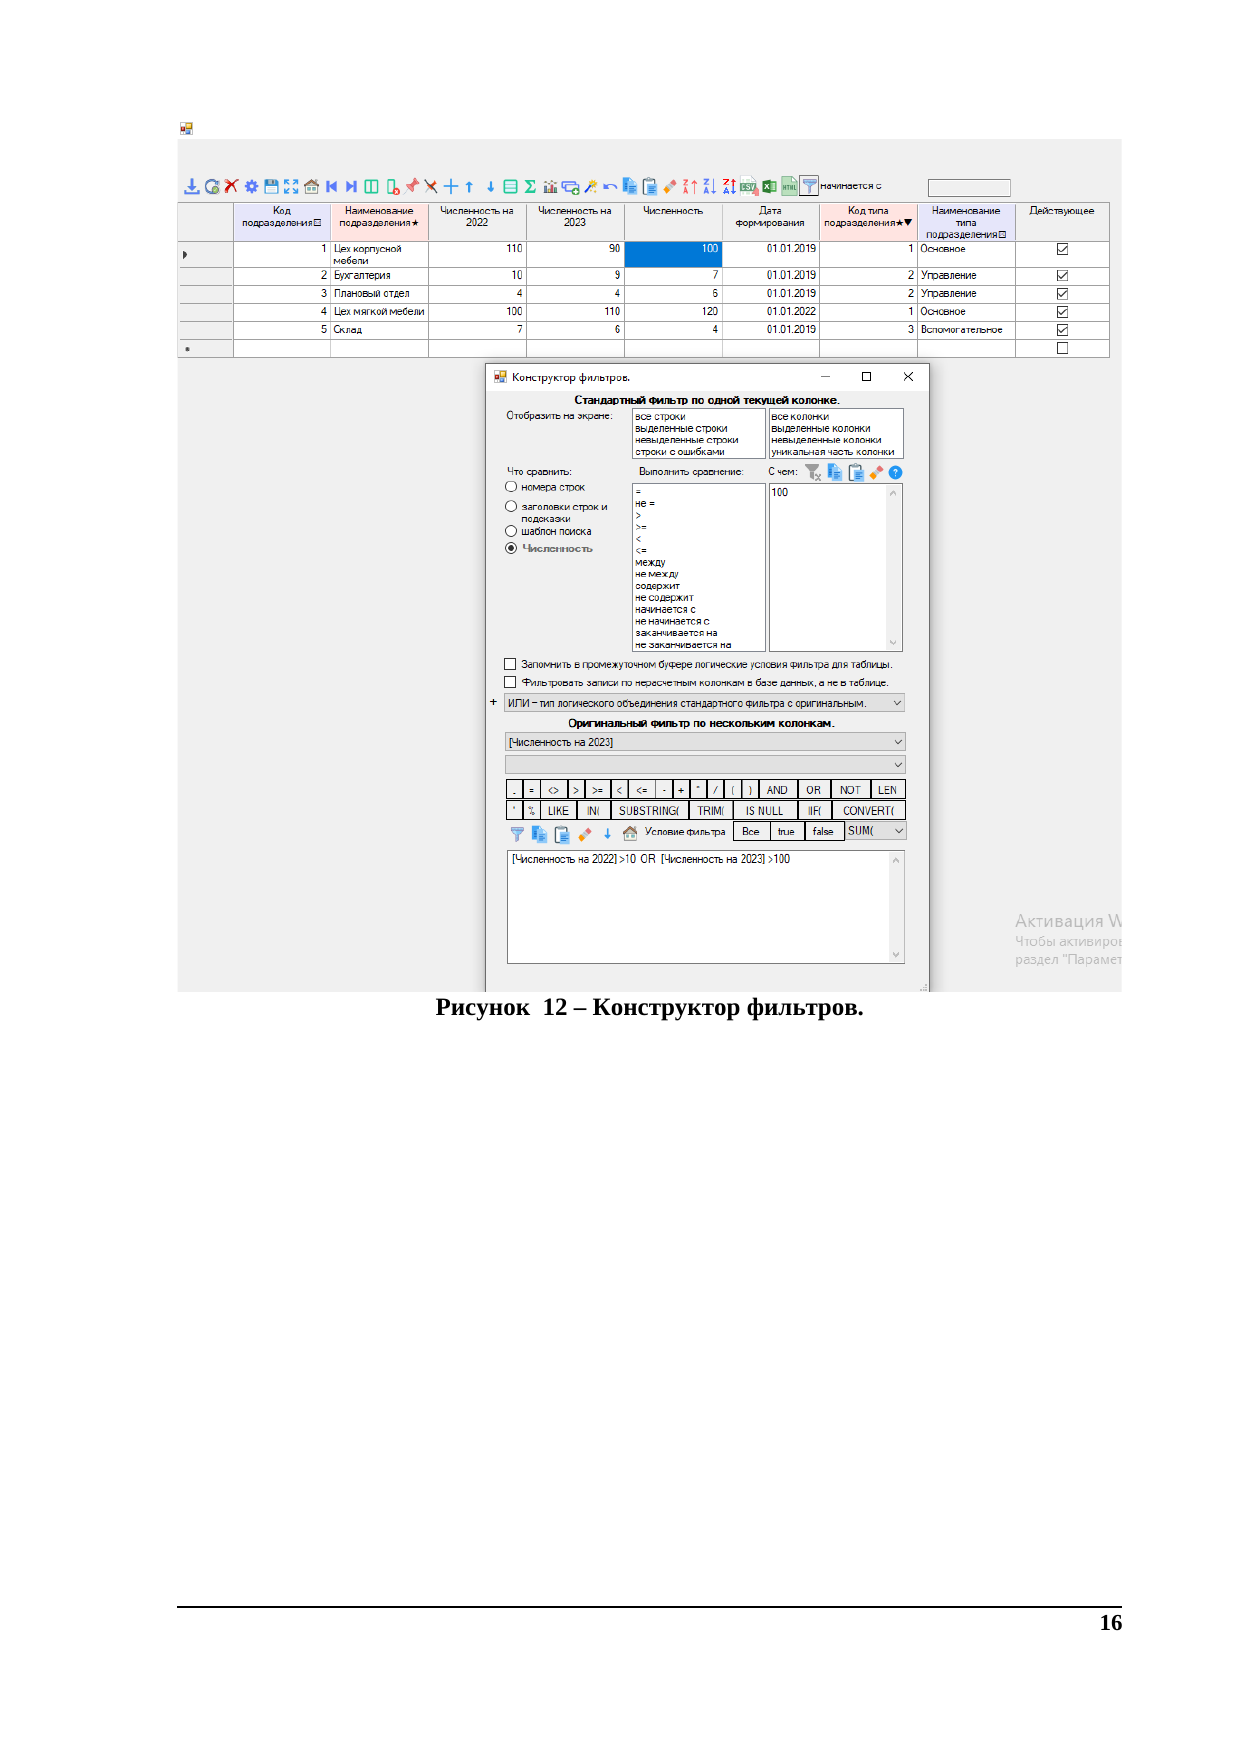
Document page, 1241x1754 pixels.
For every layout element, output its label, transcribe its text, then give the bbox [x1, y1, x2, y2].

text Рисунок 12 – Конструктор фильтров. [177, 992, 1122, 1020]
picture [177, 118, 1122, 992]
